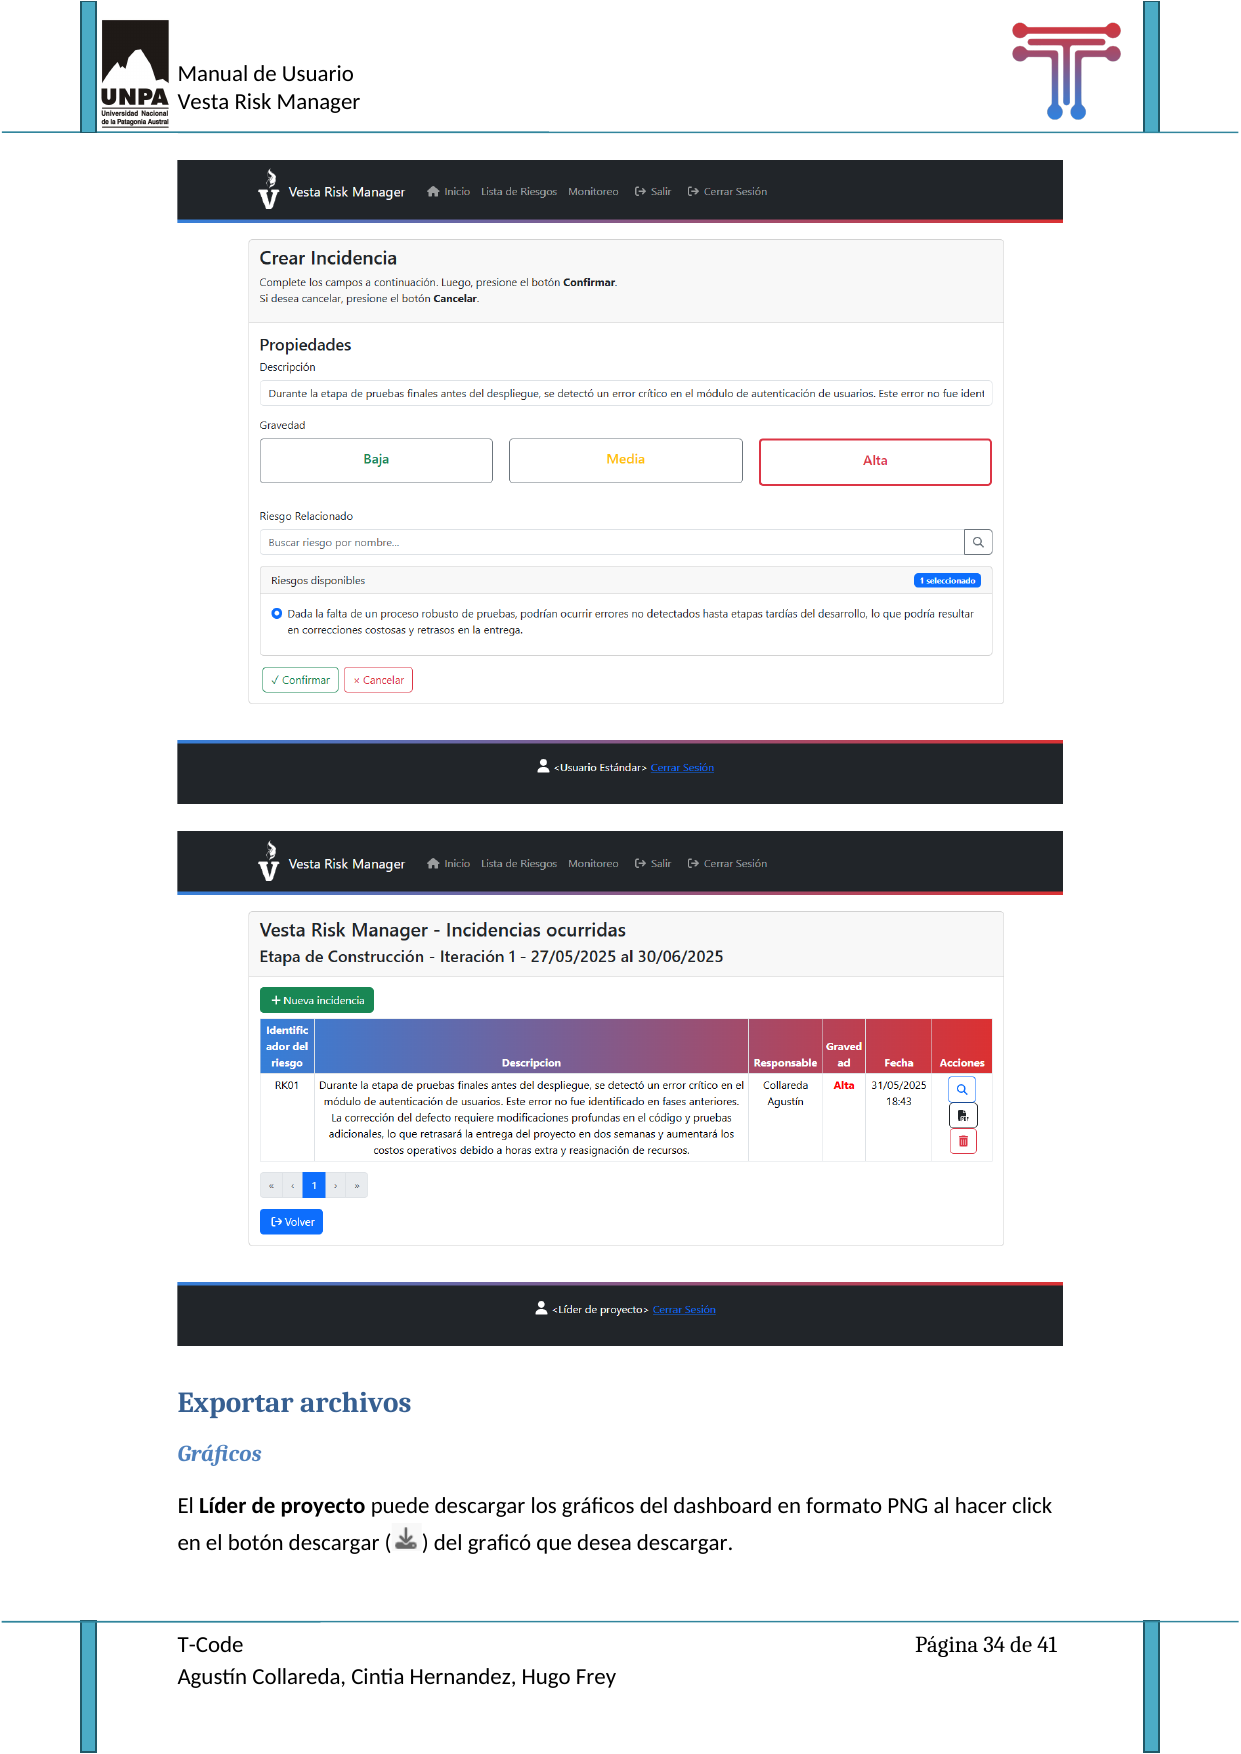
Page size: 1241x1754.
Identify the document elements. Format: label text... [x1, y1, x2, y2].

picture [100, 18, 170, 129]
picture [1012, 19, 1122, 122]
picture [391, 1523, 422, 1551]
text Exportar archivos [177, 1386, 1063, 1420]
picture [177, 160, 1063, 804]
text El Líder de proyecto puede descargar los gráficos del dashboard en formato PNG al hacer click en el botón descargar () del graficó que desea descargar. [177, 1492, 1063, 1556]
subtitle Gráficos [177, 1441, 1063, 1467]
picture [177, 831, 1063, 1346]
